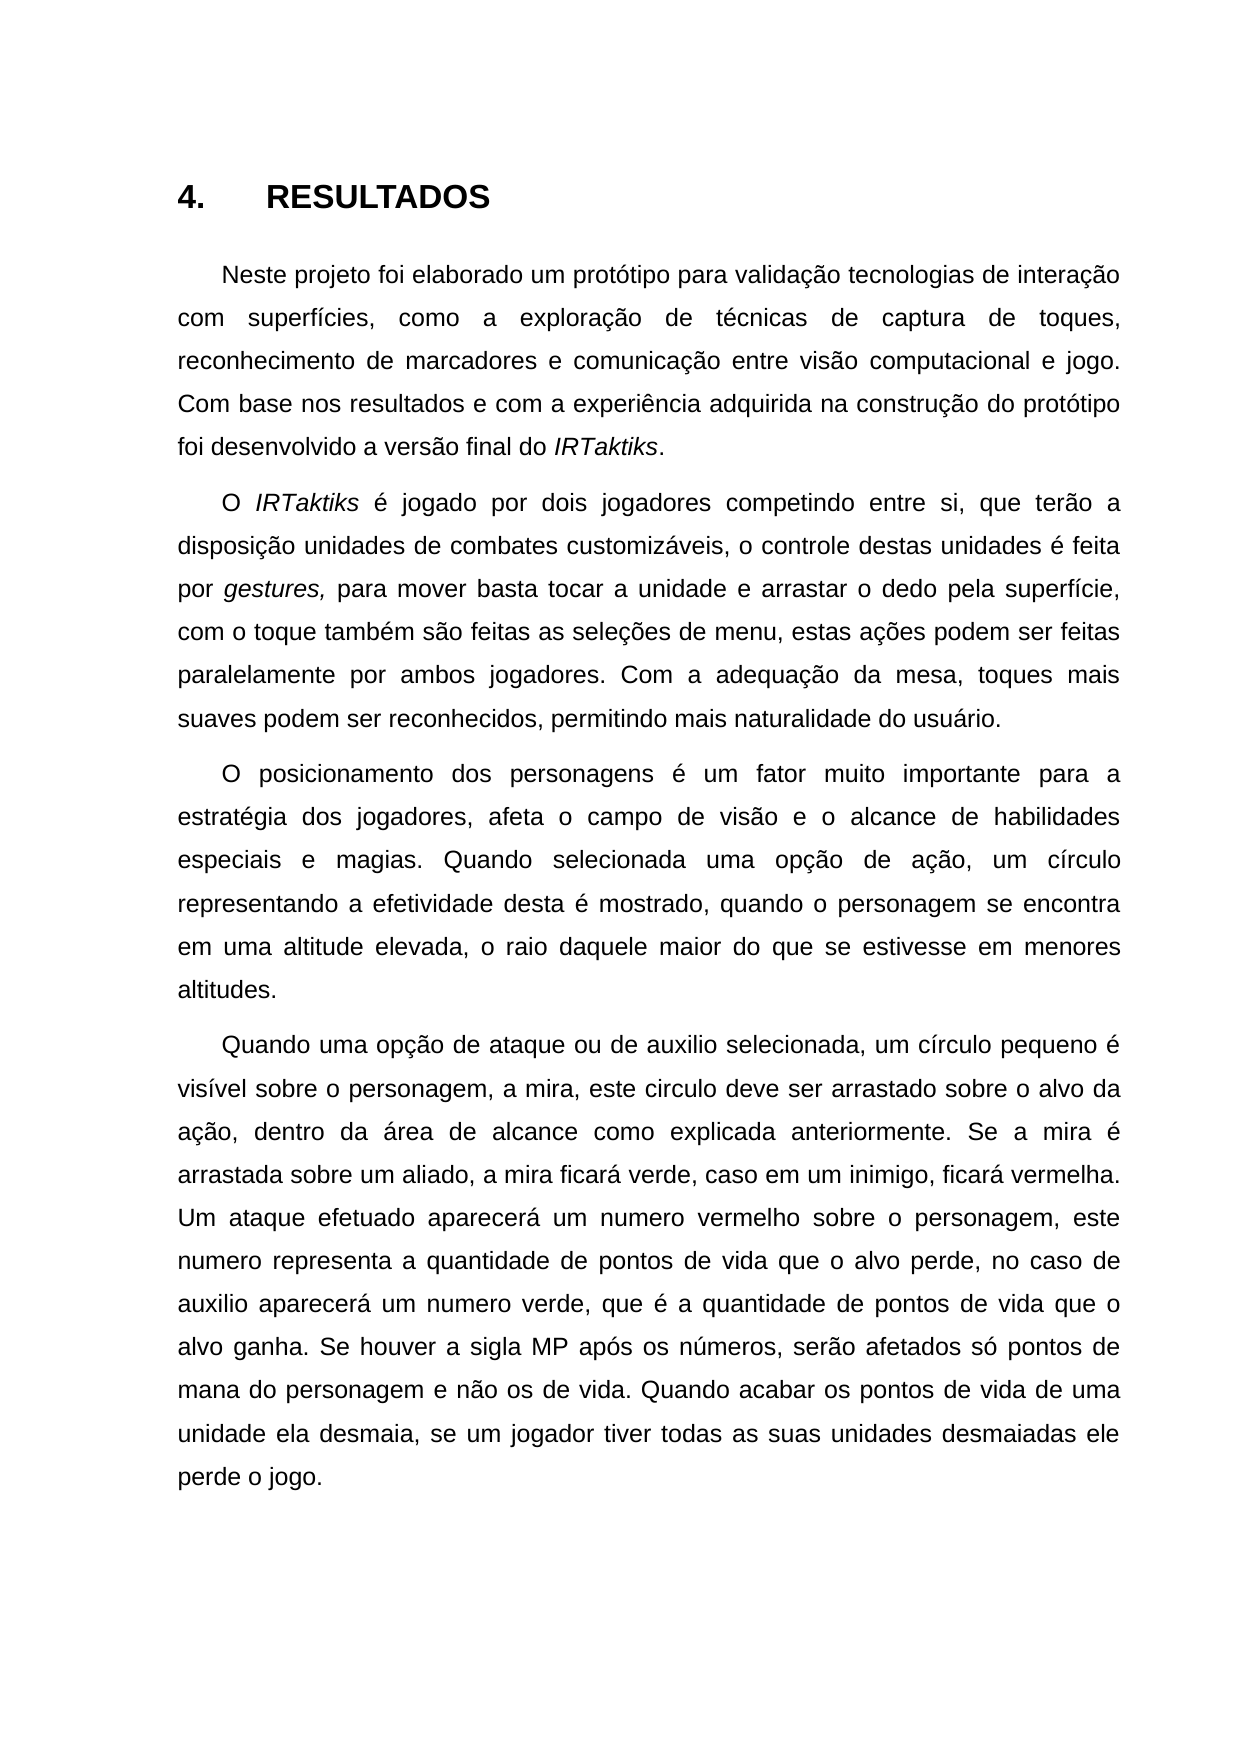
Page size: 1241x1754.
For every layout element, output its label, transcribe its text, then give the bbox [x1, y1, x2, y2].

text O IRTaktiks é jogado por dois jogadores competindo entre si, que terão a disposição unidades de combates customizáveis, o controle destas unidades é feita por gestures, para mover basta tocar a unidade e arrastar o dedo pela superfície, com o toque também são feitas as seleções de menu, estas ações podem ser feitas paralelamente por ambos jogadores. Com a adequação da mesa, toques mais suaves podem ser reconhecidos, permitindo mais naturalidade do usuário. [177, 488, 1122, 732]
subtitle RESULTADOS [177, 177, 1122, 216]
text Quando uma opção de ataque ou de auxilio selecionada, um círculo pequeno é visível sobre o personagem, a mira, este circulo deve ser arrastado sobre o alvo da ação, dentro da área de alcance como explicada anteriormente. Se a mira é arrastada sobre um aliado, a mira ficará verde, caso em um inimigo, ficará vermelha. Um ataque efetuado aparecerá um numero vermelho sobre o personagem, este numero representa a quantidade de pontos de vida que o alvo perde, no caso de auxilio aparecerá um numero verde, que é a quantidade de pontos de vida que o alvo ganha. Se houver a sigla MP após os números, serão afetados só pontos de mana do personagem e não os de vida. Quando acabar os pontos de vida de uma unidade ela desmaia, se um jogador tiver todas as suas unidades desmaiadas ele perde o jogo. [177, 1030, 1122, 1490]
text O posicionamento dos personagens é um fator muito importante para a estratégia dos jogadores, afeta o campo de visão e o alcance de habilidades especiais e magias. Quando selecionada uma opção de ação, um círculo representando a efetividade desta é mostrado, quando o personagem se encontra em uma altitude elevada, o raio daquele maior do que se estivesse em menores altitudes. [177, 759, 1122, 1003]
text Neste projeto foi elaborado um protótipo para validação tecnologias de interação com superfícies, como a exploração de técnicas de captura de toques, reconhecimento de marcadores e comunicação entre visão computacional e jogo. Com base nos resultados e com a experiência adquirida na construção do protótipo foi desenvolvido a versão final do IRTaktiks. [177, 260, 1122, 461]
